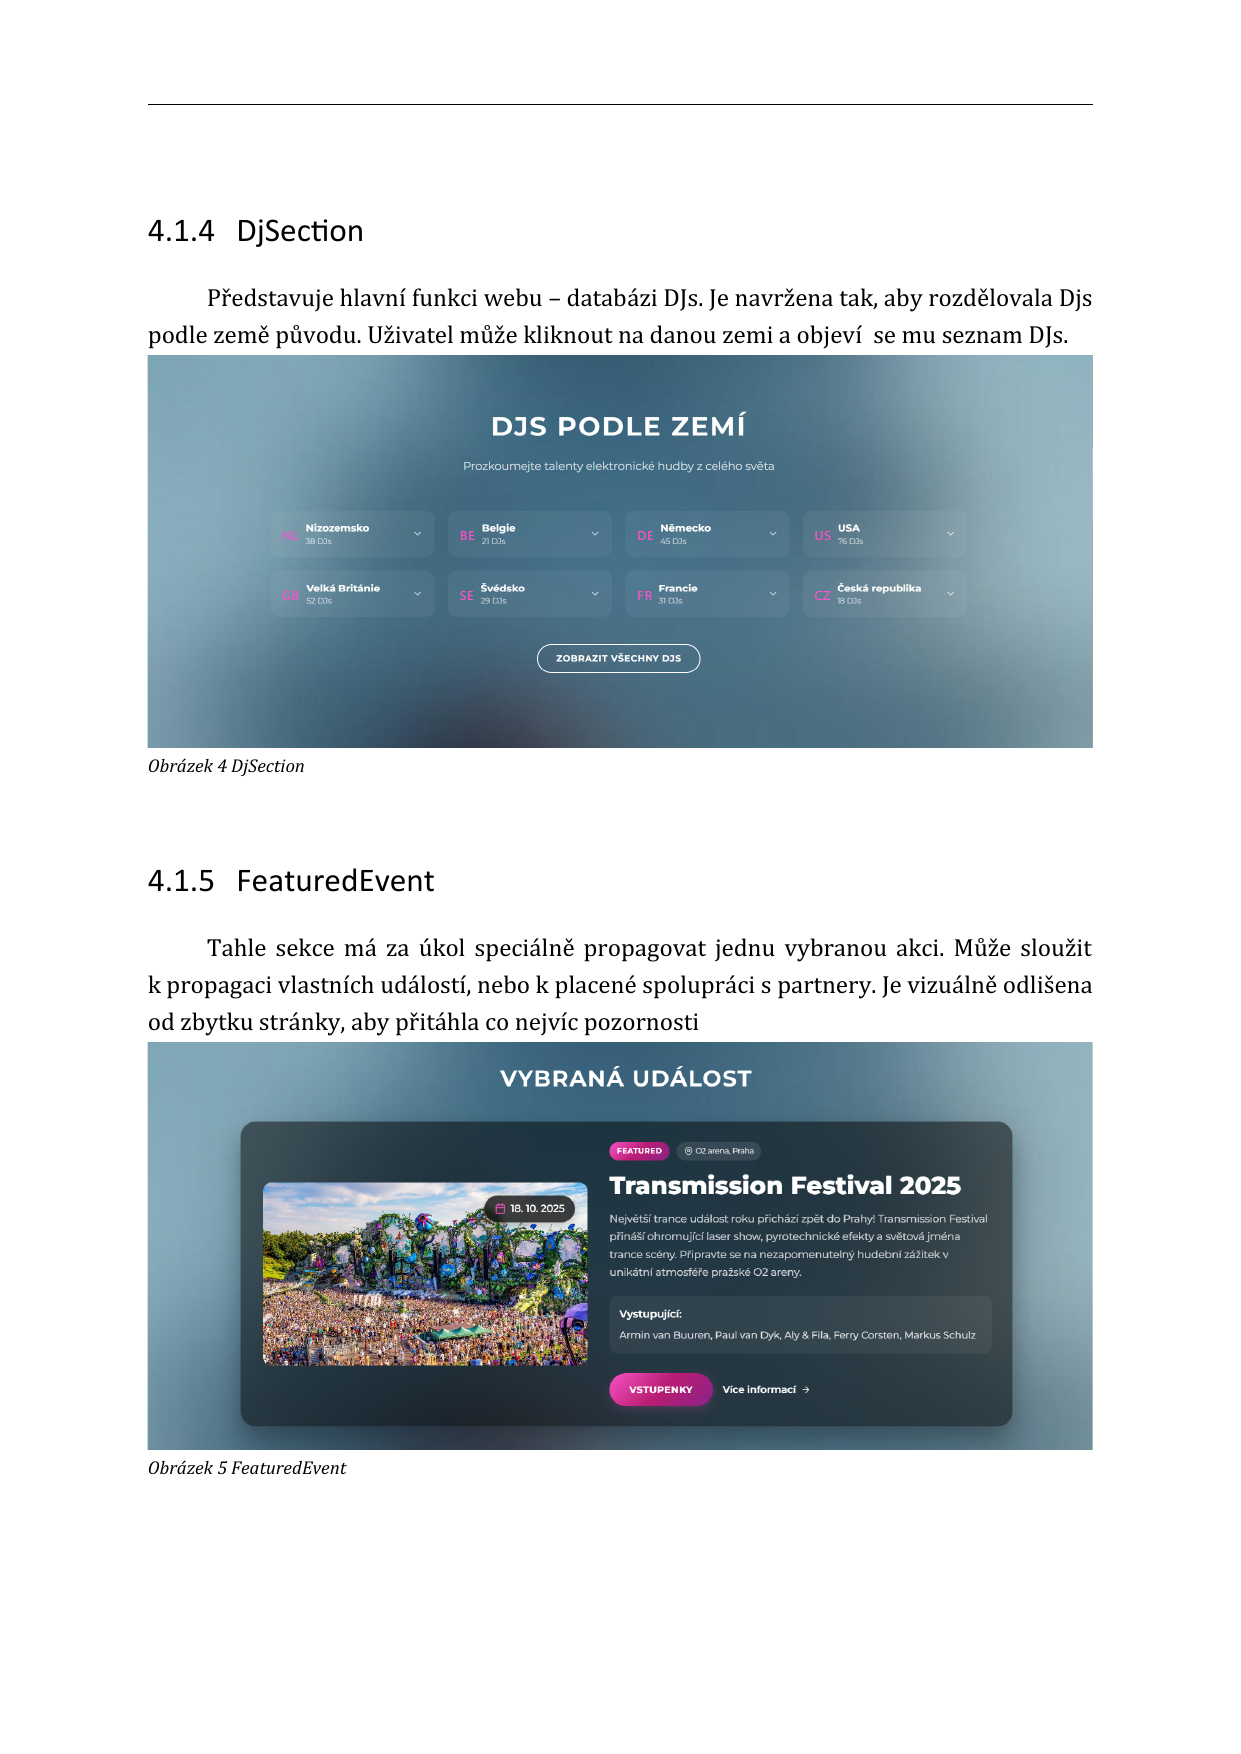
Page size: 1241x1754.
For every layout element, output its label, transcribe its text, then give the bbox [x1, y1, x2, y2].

picture [147, 1042, 1093, 1450]
subtitle FeaturedEvent [148, 859, 1093, 900]
text Tahle sekce má za úkol speciálně propagovat jednu vybranou akci. Může sloužit k propagaci vlastních událostí, nebo k placené spolupráci s partnery. Je vizuálně odlišena od zbytku stránky, aby přitáhla co nejvíc pozornosti [148, 933, 1093, 1035]
picture [147, 355, 1093, 748]
subtitle DjSection [148, 209, 1093, 250]
text Představuje hlavní funkci webu – databázi DJs. Je navržena tak, aby rozdělovala Djs podle země původu. Uživatel může kliknout na danou zemi a objeví se mu seznam DJs. [148, 283, 1093, 348]
